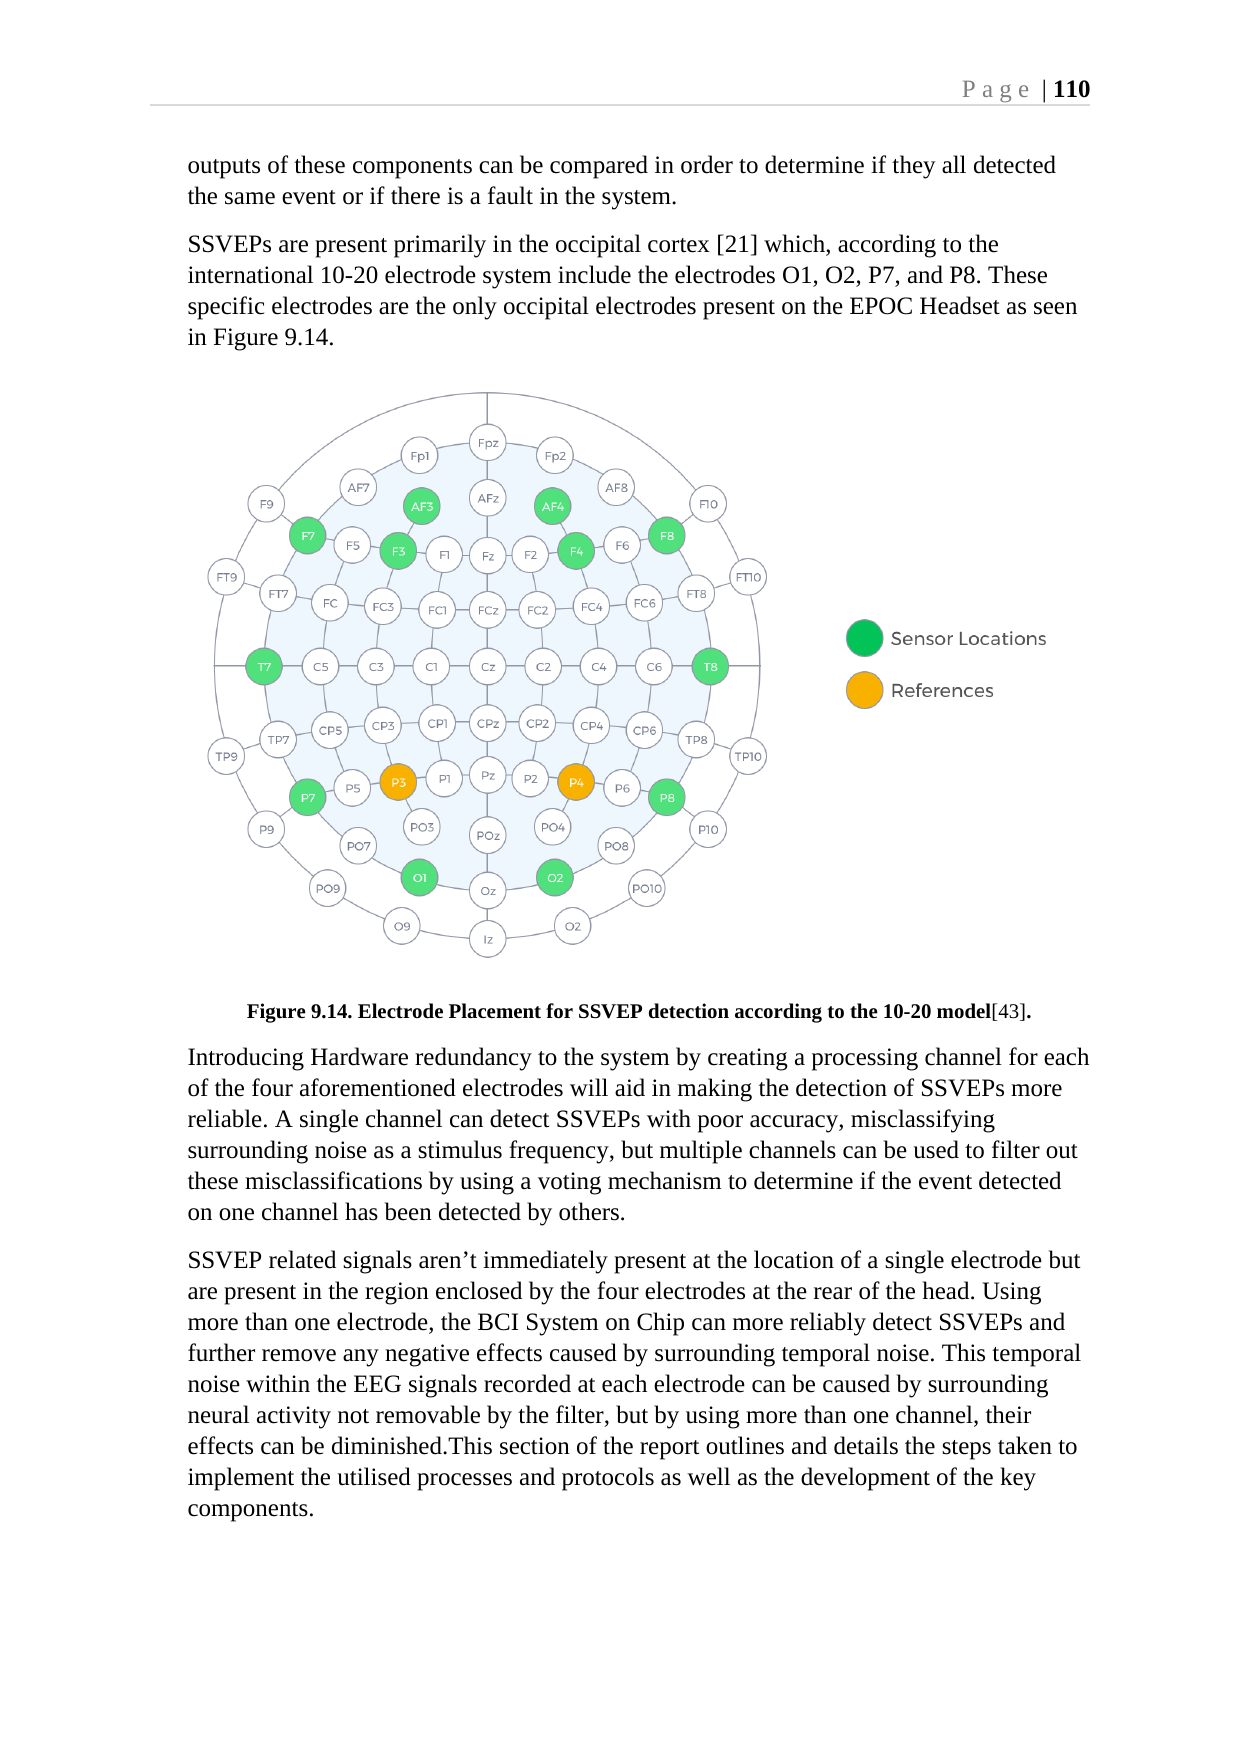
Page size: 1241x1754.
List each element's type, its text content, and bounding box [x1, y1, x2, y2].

text [43] [187, 999, 1090, 1023]
text [42] [187, 150, 1090, 210]
picture [173, 369, 1067, 981]
text [21] [187, 229, 1090, 351]
